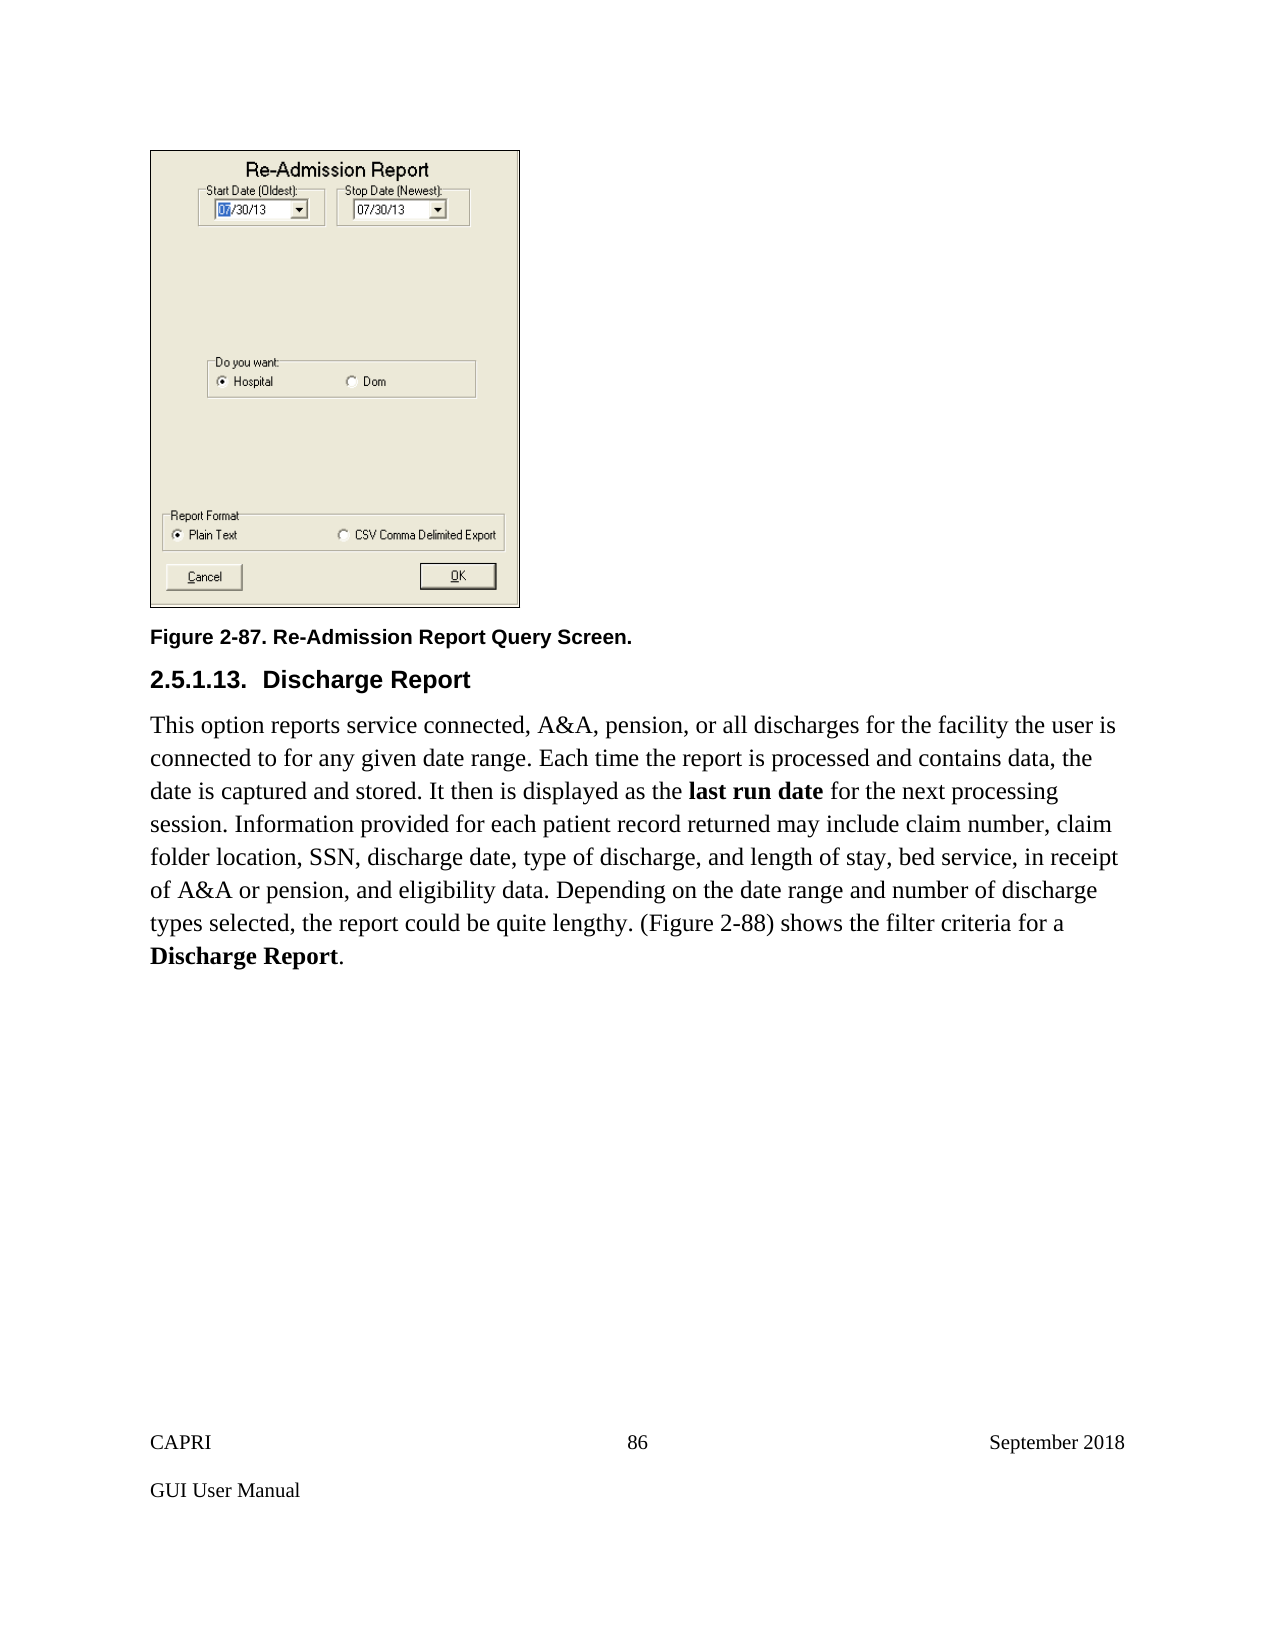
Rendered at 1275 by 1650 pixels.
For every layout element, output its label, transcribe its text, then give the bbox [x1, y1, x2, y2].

picture [151, 151, 519, 607]
text Figure 2-72. Re-Admission Report Query Screen. [150, 624, 1125, 648]
subtitle Discharge Report [150, 664, 1125, 693]
